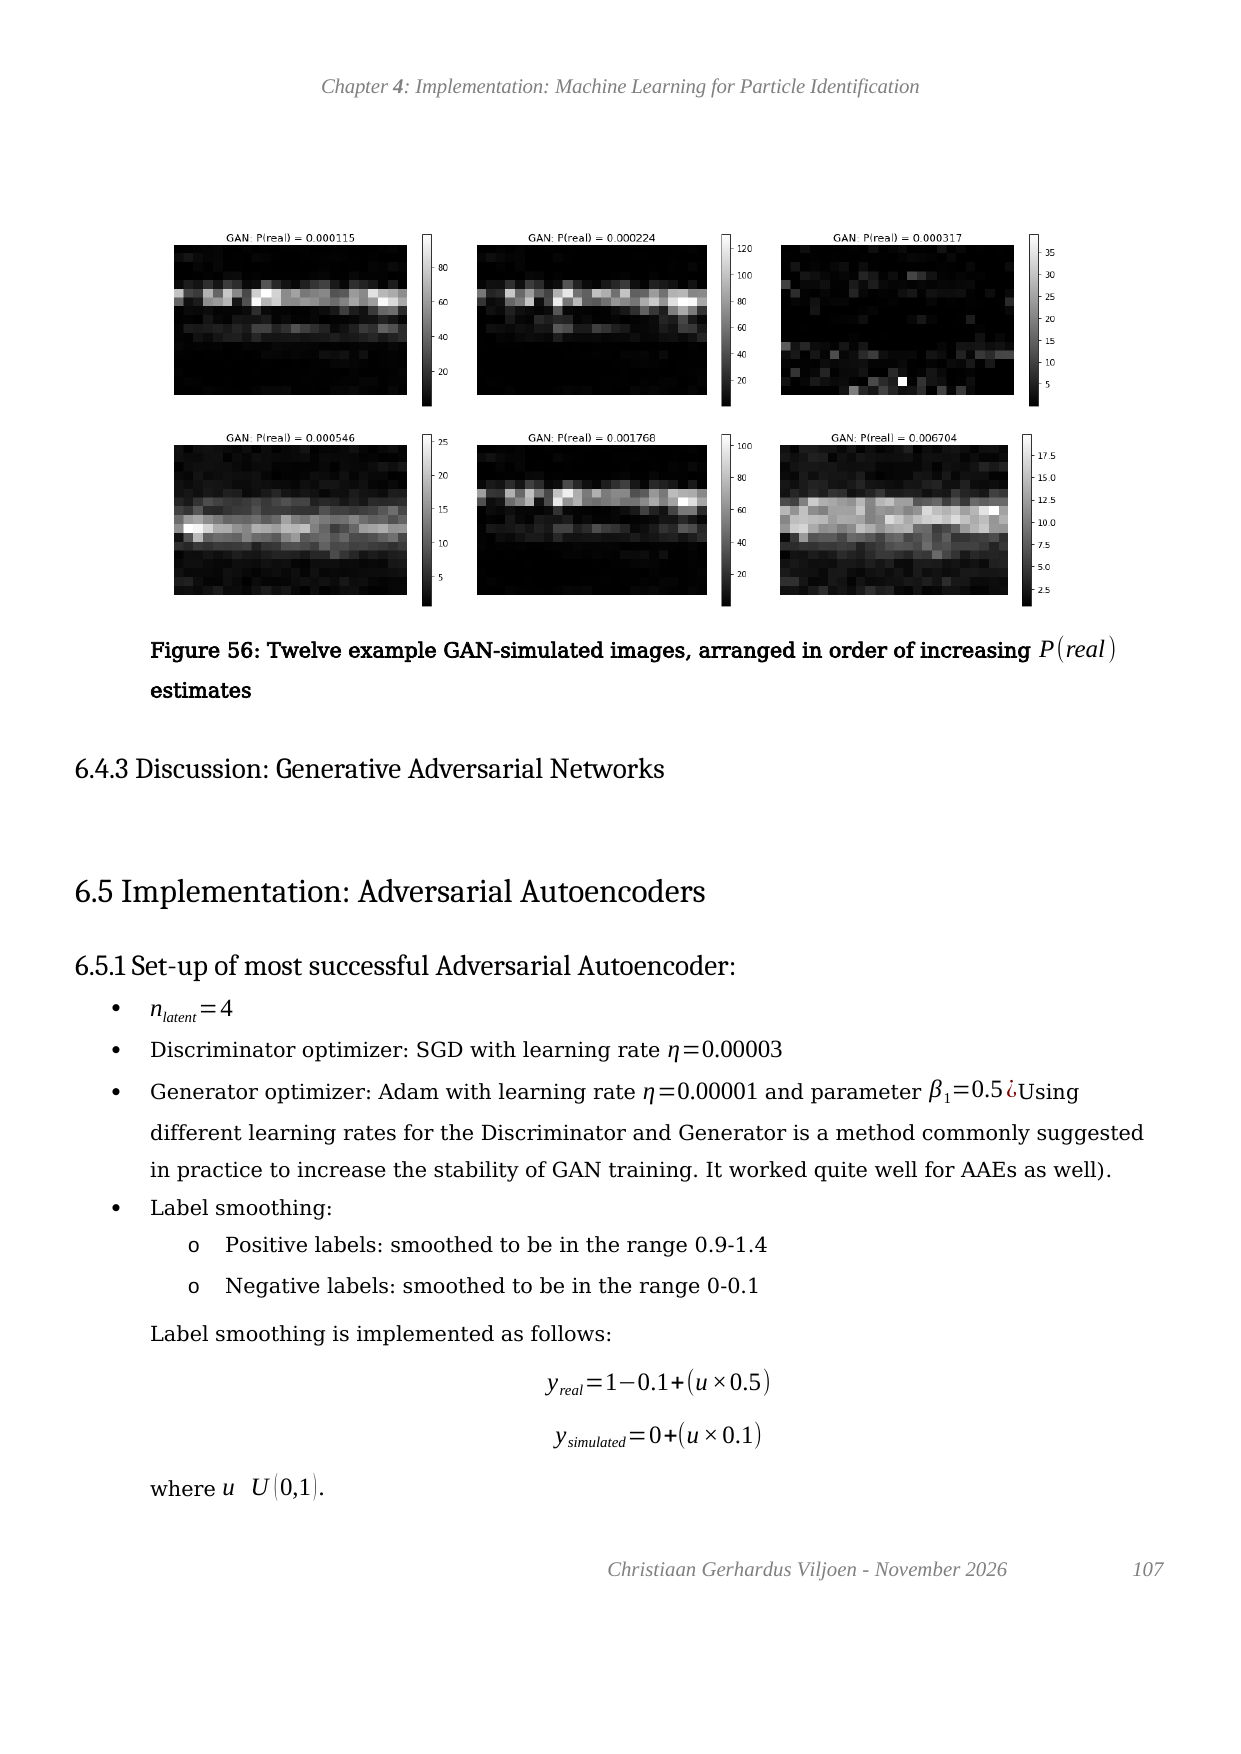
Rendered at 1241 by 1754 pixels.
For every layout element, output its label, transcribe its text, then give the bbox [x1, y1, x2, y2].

picture [150, 426, 1061, 614]
text Figure 56: Twelve example GAN-simulated images, arranged in order of increasing estimates [150, 634, 1165, 702]
text Label smoothing is implemented as follows: [150, 1321, 1165, 1346]
list Discriminator optimizer: SGD with learning rate [112, 1036, 1165, 1063]
list Negative labels: smoothed to be in the range 0-0.1 [187, 1272, 1165, 1299]
subtitle Set-up of most successful Adversarial Autoencoder: [75, 949, 1165, 982]
subtitle Discussion: Generative Adversarial Networks [75, 752, 1165, 785]
list Generator optimizer: Adam with learning rate and parameter Using different learning rates for the Discriminator and Generator is a method commonly suggested in practice to increase the stability of GAN training. It worked quite well for AAEs as well). [112, 1076, 1165, 1182]
subtitle Implementation: Adversarial Autoencoders [75, 873, 1165, 911]
picture [150, 226, 1061, 414]
list Positive labels: smoothed to be in the range 0.9-1.4 [187, 1232, 1165, 1259]
text where [150, 1472, 1165, 1503]
list Label smoothing: [112, 1194, 1165, 1219]
